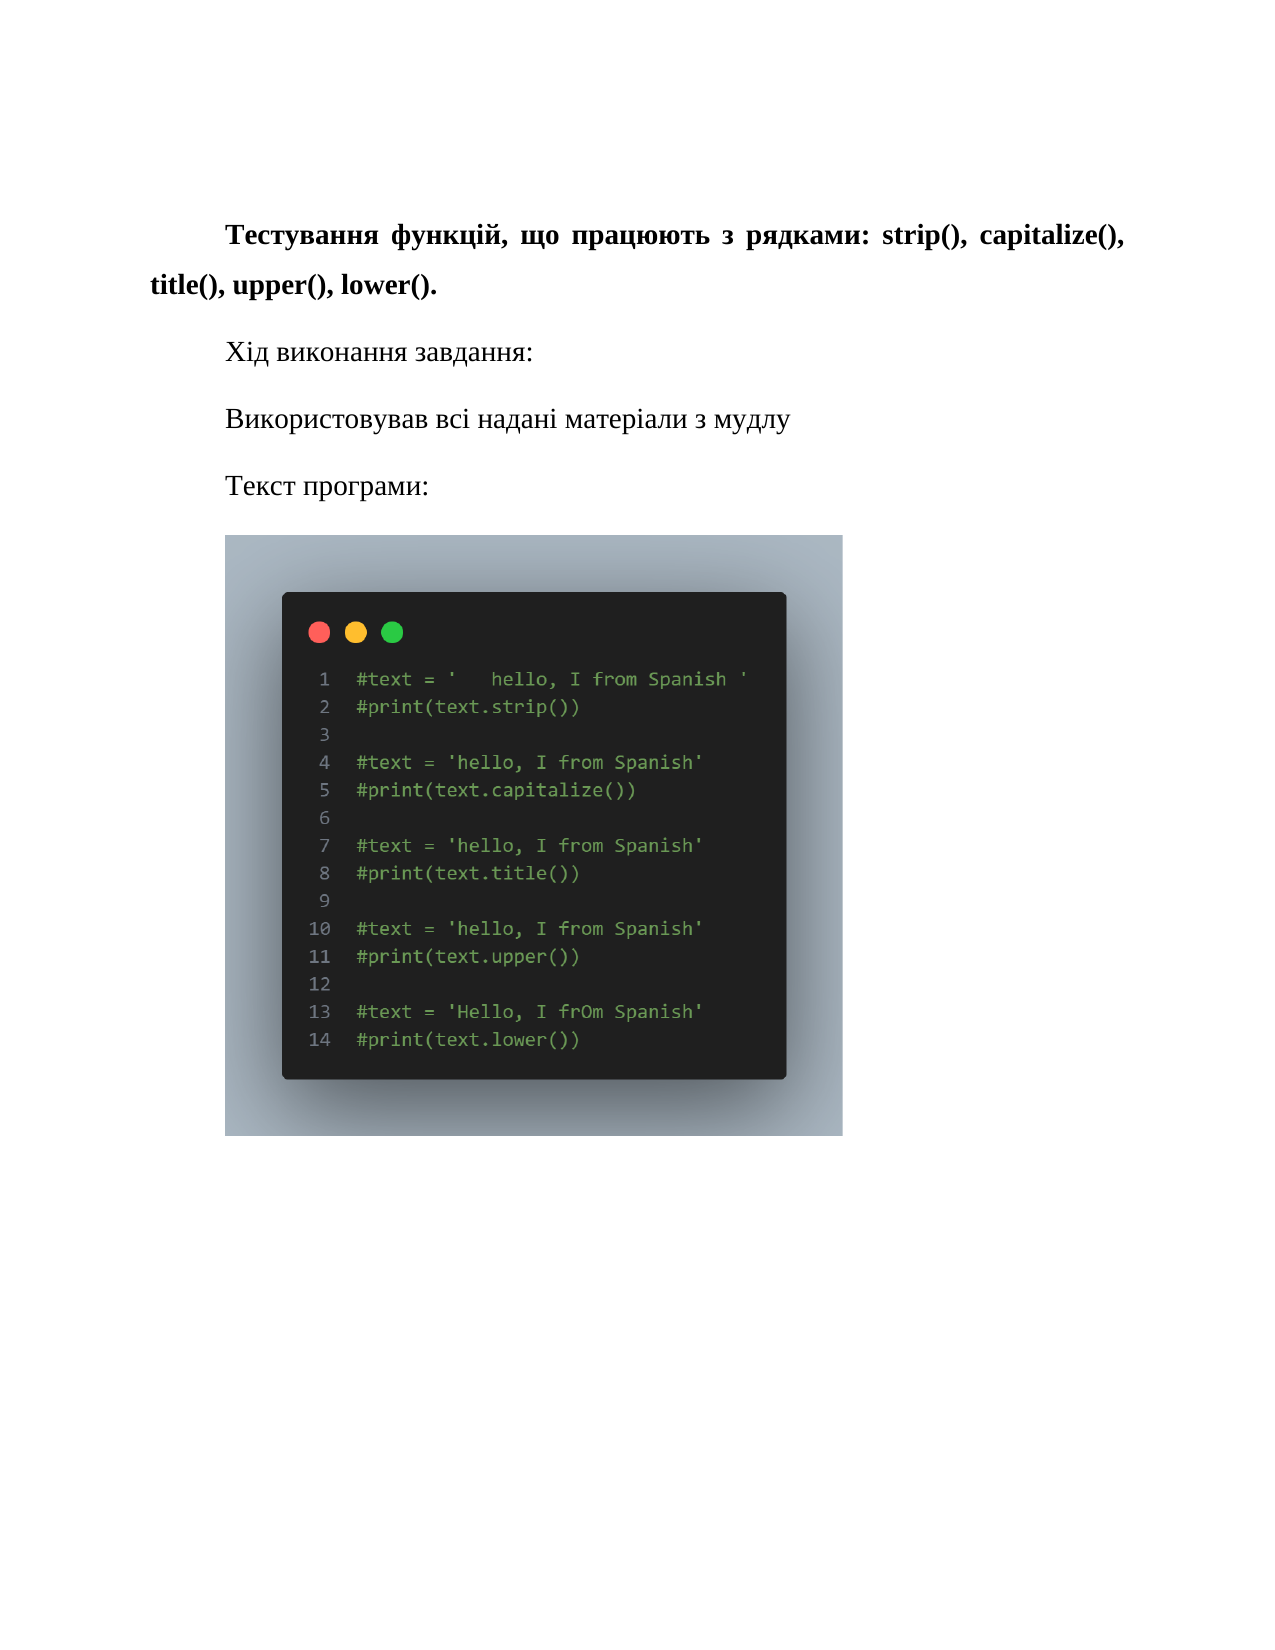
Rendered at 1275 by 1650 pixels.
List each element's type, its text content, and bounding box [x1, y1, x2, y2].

picture [225, 535, 843, 1136]
text Хід виконання завдання: [150, 334, 1125, 368]
text Тестування функцій, що працюють з рядками: strip(), capitalize(), title(), upper(), lower(). [150, 217, 1125, 301]
text Текст програми: [150, 468, 1125, 502]
text Використовував всі надані матеріали з мудлу [150, 401, 1125, 435]
